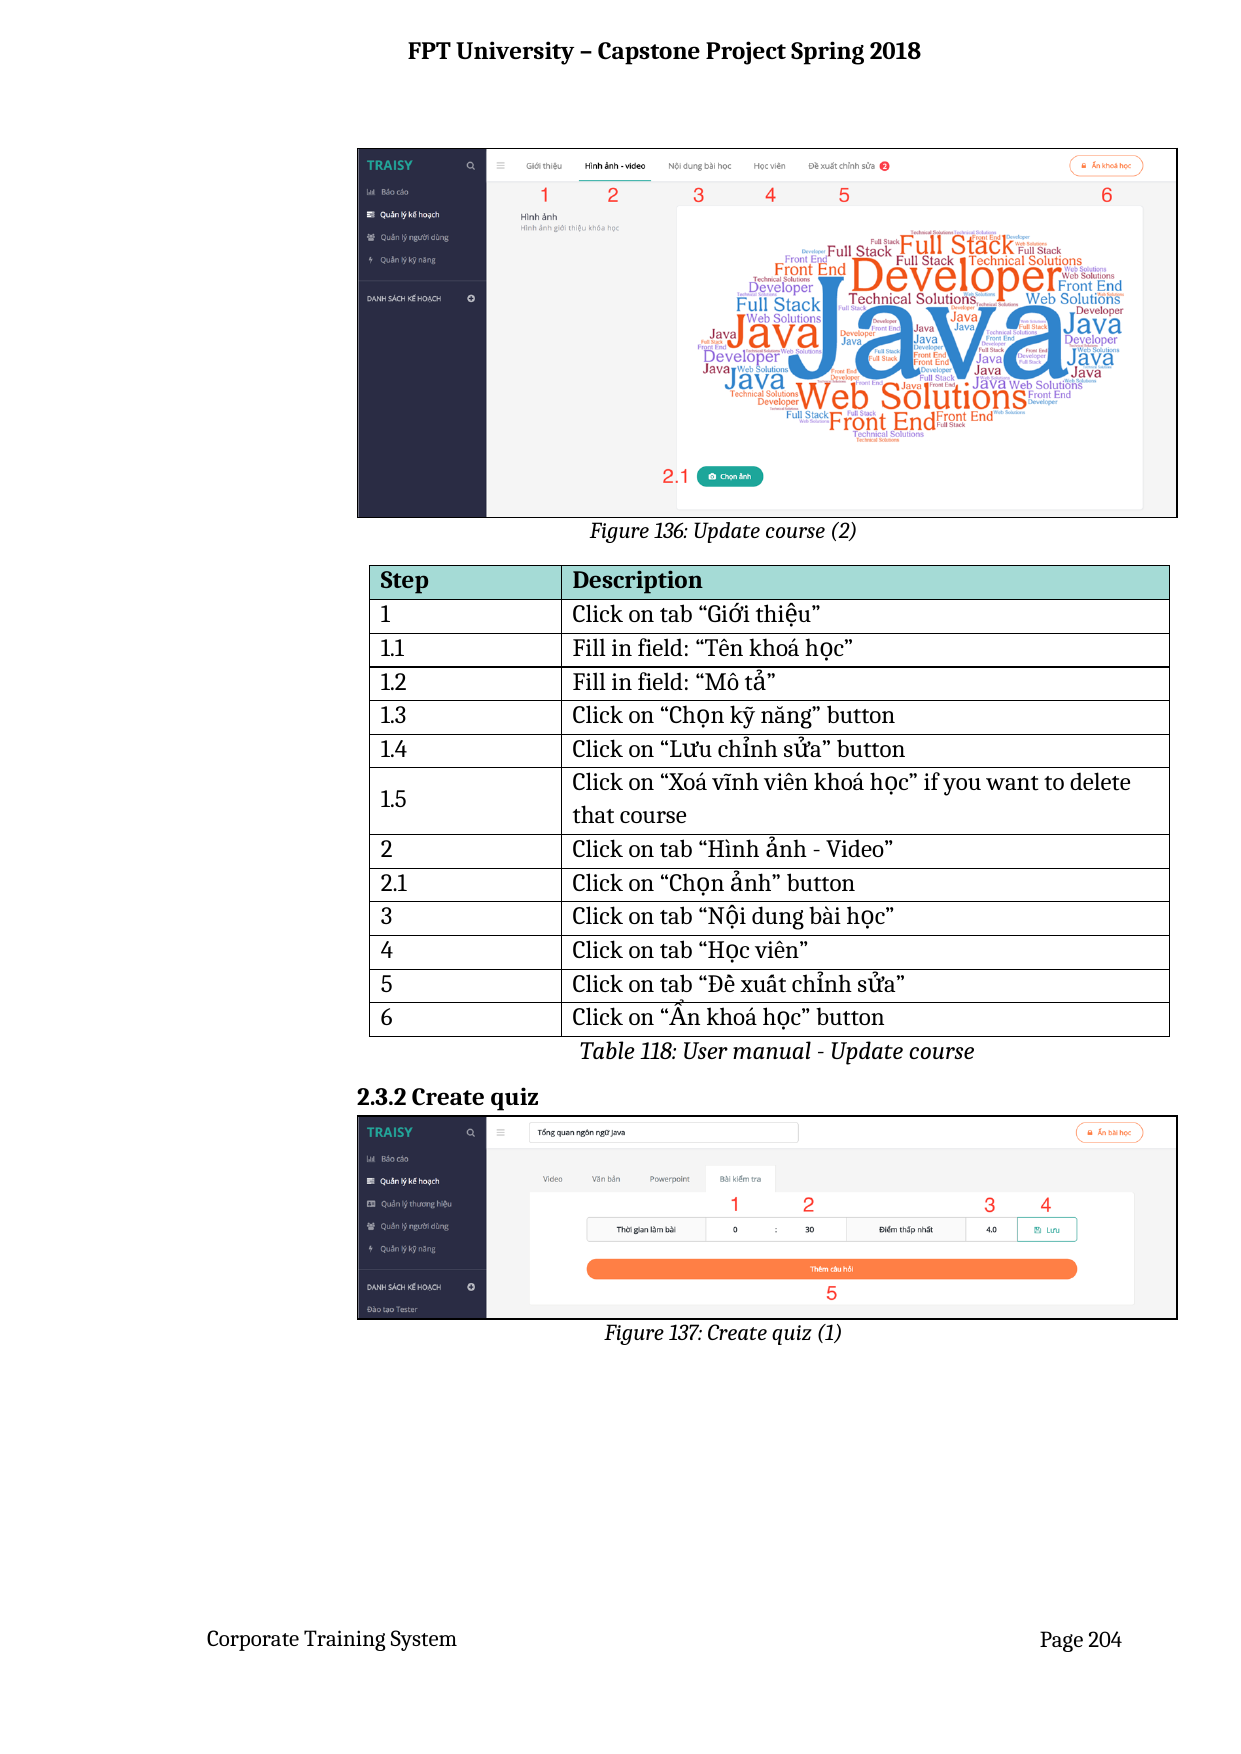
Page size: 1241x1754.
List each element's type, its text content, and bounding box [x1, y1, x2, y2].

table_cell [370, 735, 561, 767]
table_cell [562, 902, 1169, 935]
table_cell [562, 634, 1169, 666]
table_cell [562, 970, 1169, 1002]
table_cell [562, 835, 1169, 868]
text Figure 136: Update course (2) [207, 518, 1122, 544]
text Figure 137: Create quiz (1) [207, 1319, 1122, 1346]
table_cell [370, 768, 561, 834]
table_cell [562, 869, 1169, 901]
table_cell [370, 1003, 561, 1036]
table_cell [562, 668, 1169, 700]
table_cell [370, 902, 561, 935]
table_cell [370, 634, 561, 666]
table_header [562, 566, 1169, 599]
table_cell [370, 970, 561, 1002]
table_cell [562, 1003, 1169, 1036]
picture [358, 149, 1176, 517]
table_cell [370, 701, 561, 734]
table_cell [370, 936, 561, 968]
subtitle 2.3.2 Create quiz [357, 1082, 1124, 1111]
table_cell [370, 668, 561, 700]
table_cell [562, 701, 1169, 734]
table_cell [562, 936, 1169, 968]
list Table 118: User manual - Update course [432, 1037, 1122, 1066]
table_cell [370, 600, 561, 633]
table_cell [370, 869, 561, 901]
picture [358, 1117, 1176, 1318]
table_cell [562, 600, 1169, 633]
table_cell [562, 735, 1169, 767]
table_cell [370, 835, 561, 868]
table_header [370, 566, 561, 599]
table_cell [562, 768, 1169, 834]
